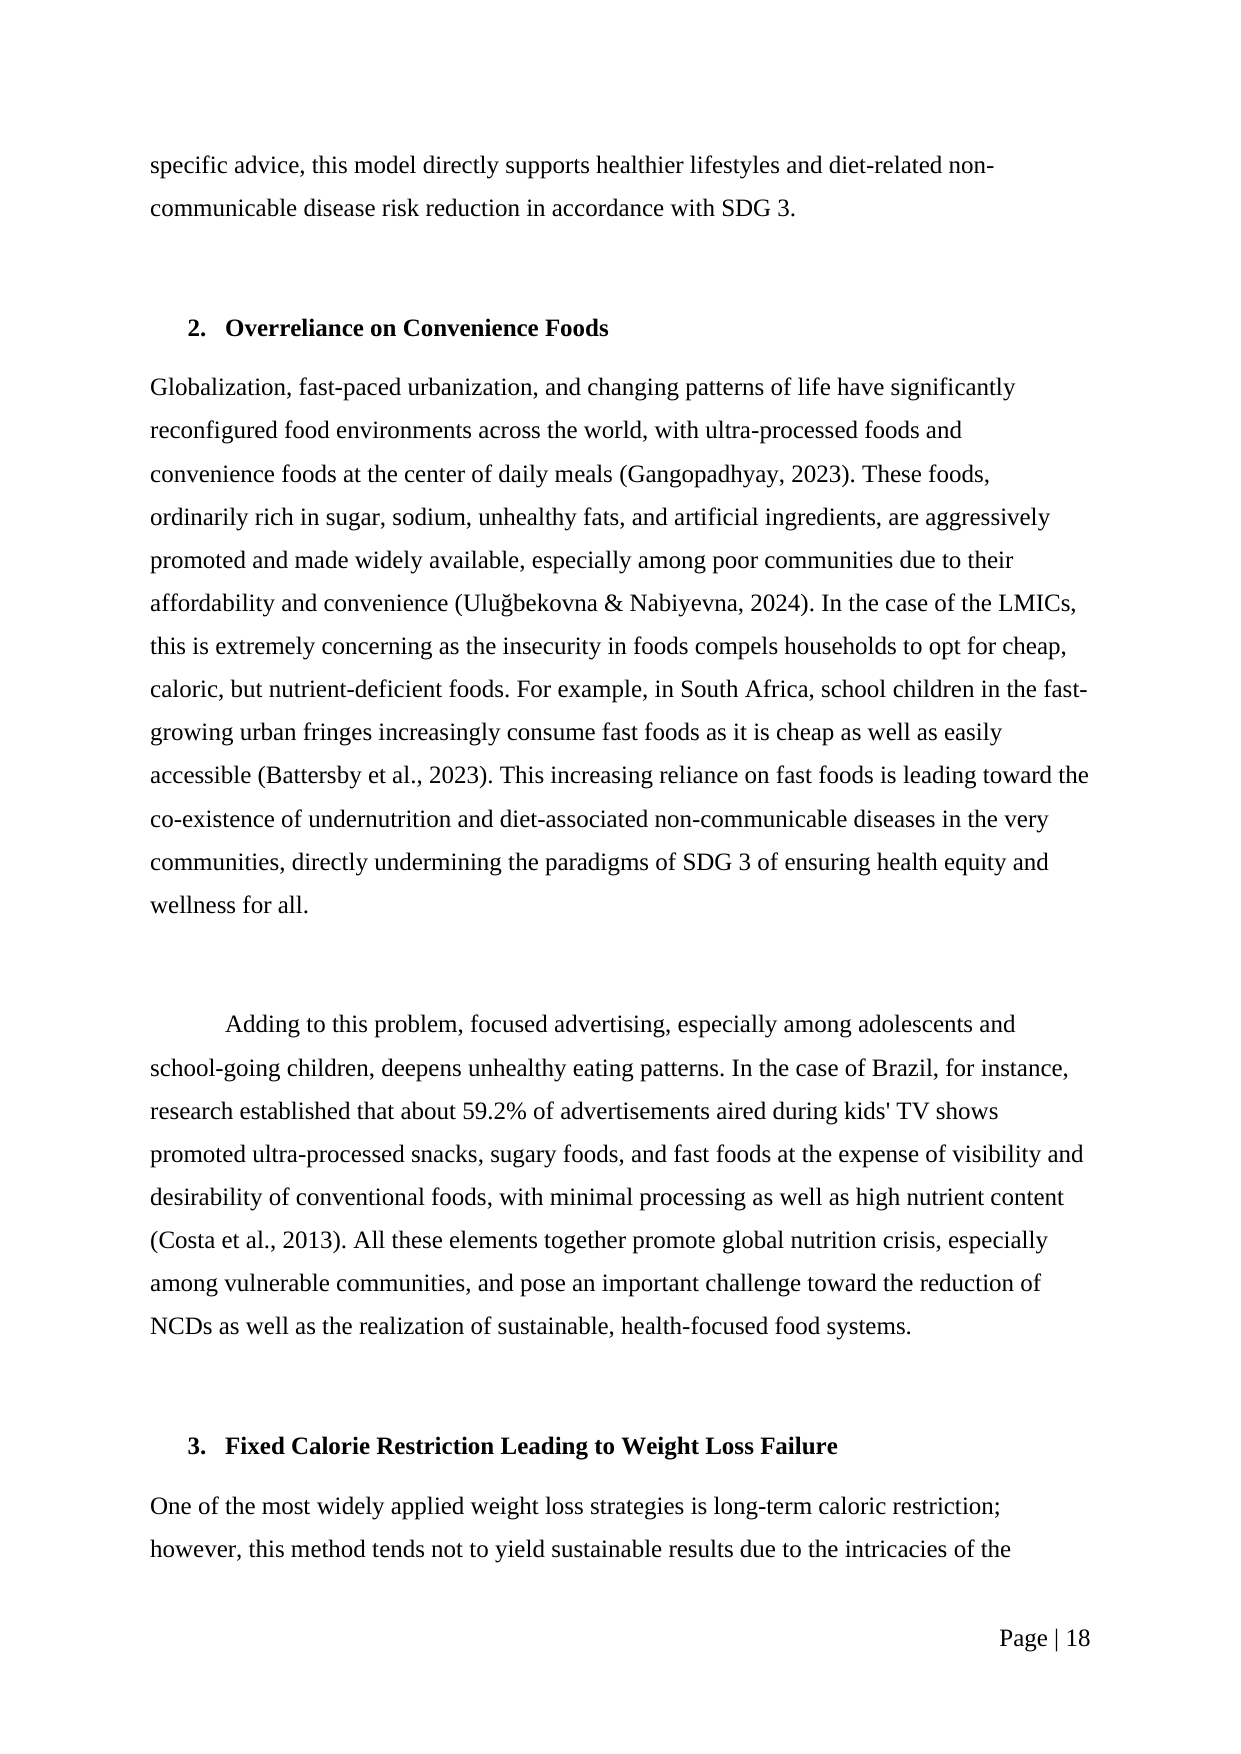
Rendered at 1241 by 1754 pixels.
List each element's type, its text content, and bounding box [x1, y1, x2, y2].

text Adding to this problem, focused advertising, especially among adolescents and school-going children, deepens unhealthy eating patterns. In the case of Brazil, for instance, research established that about 59.2% of advertisements aired during kids' TV shows promoted ultra-processed snacks, sugary foods, and fast foods at the expense of visibility and desirability of conventional foods, with minimal processing as well as high nutrient content (Costa et al., 2013). All these elements together promote global nutrition crisis, especially among vulnerable communities, and pose an important challenge toward the reduction of NCDs as well as the realization of sustainable, health-focused food systems. [150, 1009, 1090, 1340]
text Globalization, fast-paced urbanization, and changing patterns of life have significantly reconfigured food environments across the world, with ultra-processed foods and convenience foods at the center of daily meals (Gangopadhyay, 2023). These foods, ordinarily rich in sugar, sodium, unhealthy fats, and artificial ingredients, are aggressively promoted and made widely available, especially among poor communities due to their affordability and convenience (Uluğbekovna & Nabiyevna, 2024). In the case of the LMICs, this is extremely concerning as the insecurity in foods compels households to opt for cheap, caloric, but nutrient-deficient foods. For example, in South Africa, school children in the fast-growing urban fringes increasingly consume fast foods as it is cheap as well as easily accessible (Battersby et al., 2023). This increasing reliance on fast foods is leading toward the co-existence of undernutrition and diet-associated non-communicable diseases in the very communities, directly undermining the paradigms of SDG 3 of ensuring health equity and wellness for all. [150, 372, 1090, 919]
list Overreliance on Convenience Foods [187, 313, 1090, 341]
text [150, 1491, 1090, 1563]
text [150, 150, 1090, 222]
list Fixed Calorie Restriction Leading to Weight Loss Failure [187, 1431, 1090, 1460]
